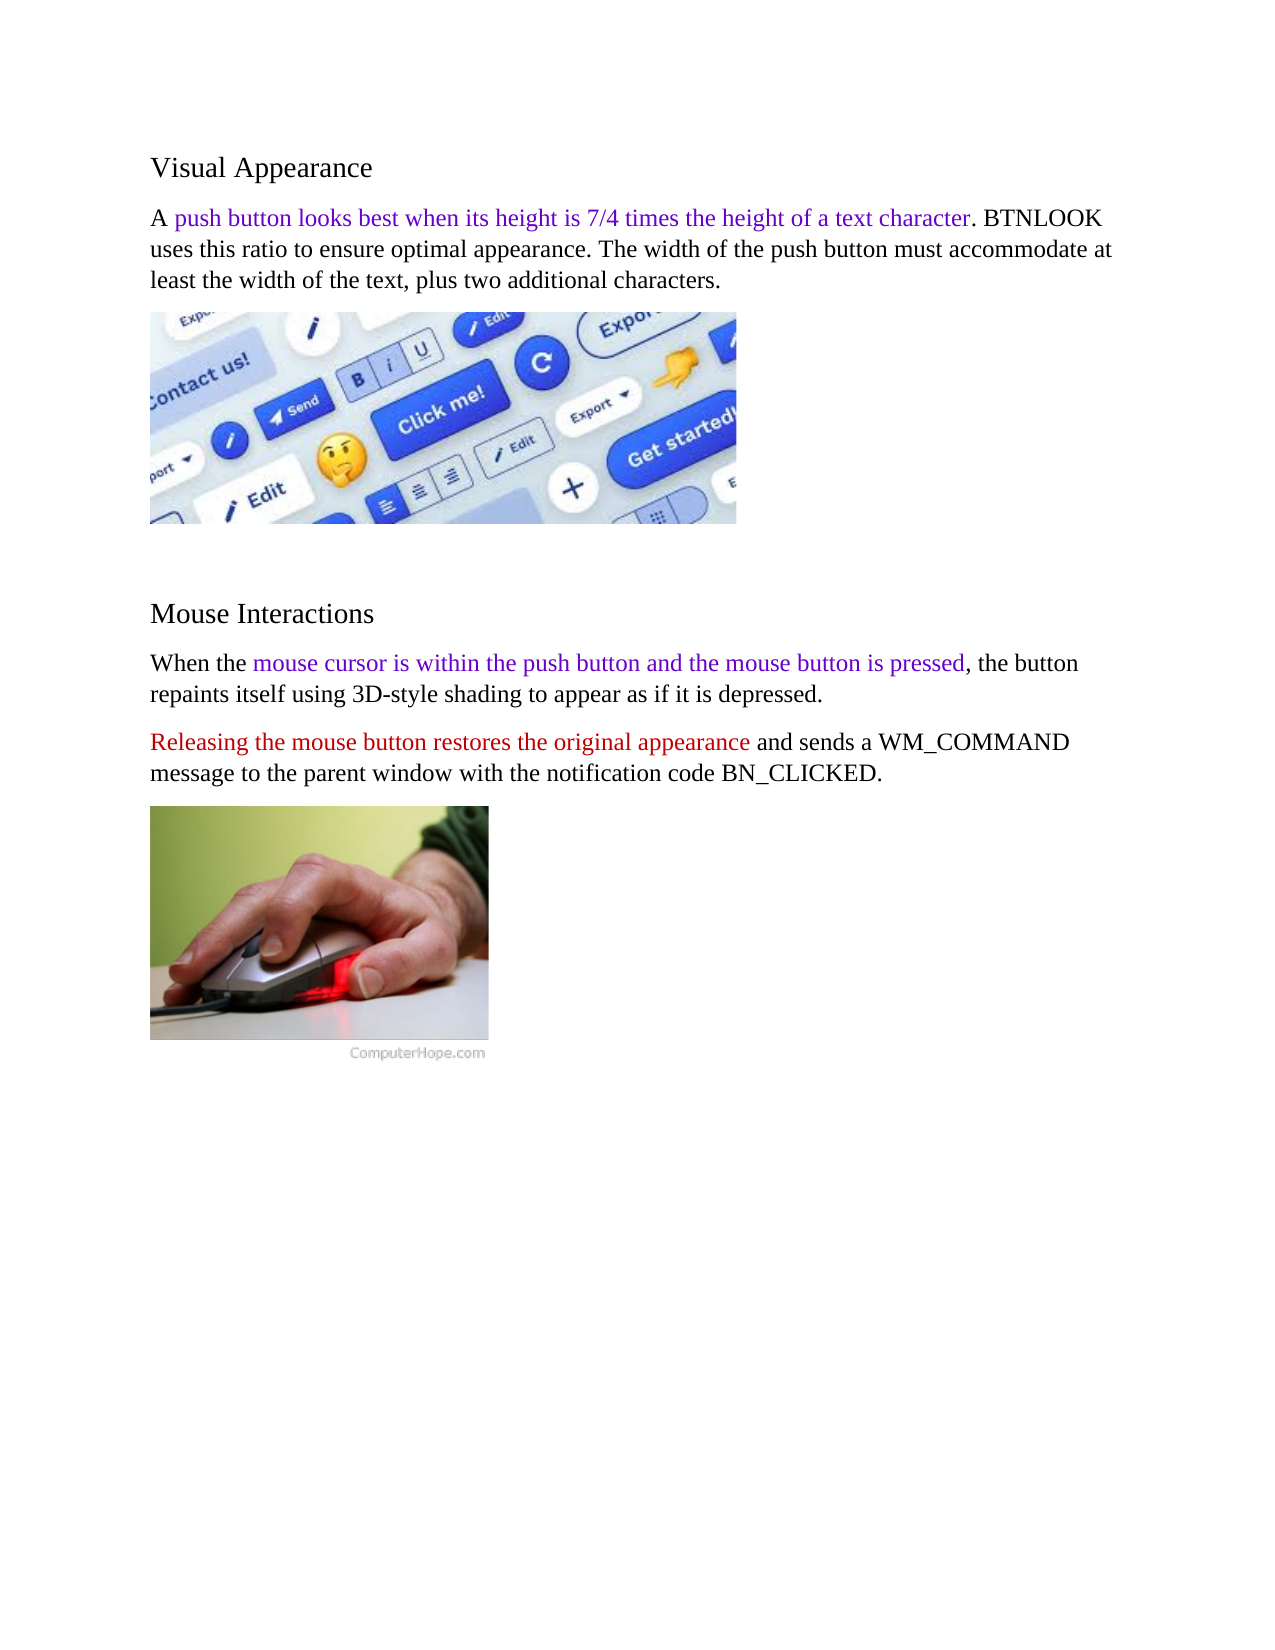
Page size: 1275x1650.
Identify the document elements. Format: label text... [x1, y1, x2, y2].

picture [150, 806, 489, 1065]
picture [150, 312, 737, 524]
text When the mouse cursor is within the push button and the mouse button is pressed, the button repaints itself using 3D-style shading to appear as if it is depressed. [150, 648, 1125, 708]
text Releasing the mouse button restores the original appearance and sends a WM_COMMAND message to the parent window with the notification code BN_CLICKED. [150, 727, 1125, 787]
text A push button looks best when its height is 7/4 times the height of a text character. BTNLOOK uses this ratio to ensure optimal appearance. The width of the push button must accommodate at least the width of the text, plus two additional characters. [150, 203, 1125, 294]
text Mouse Interactions [150, 596, 1125, 629]
text Visual Appearance [150, 150, 1125, 183]
